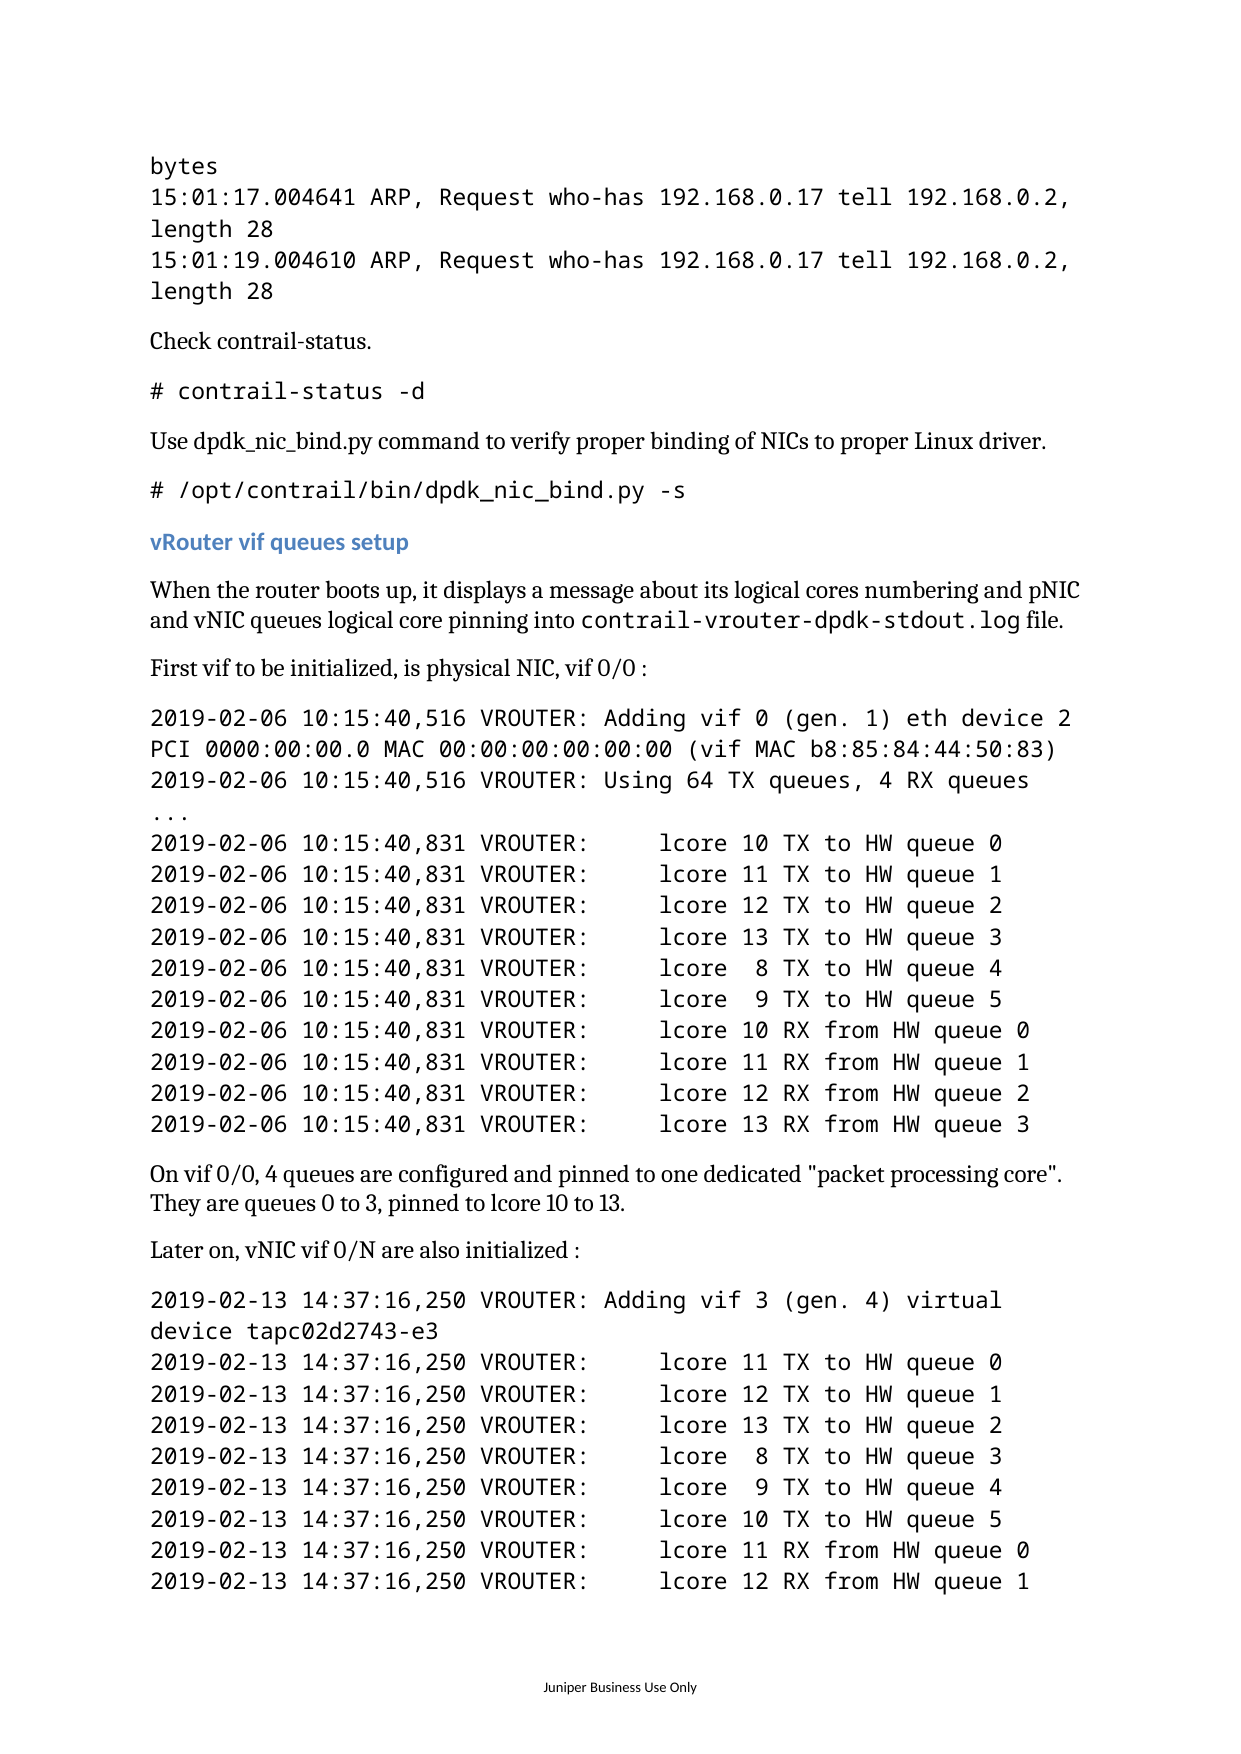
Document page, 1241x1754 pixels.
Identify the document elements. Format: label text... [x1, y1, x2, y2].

text Use dpdk_nic_bind.py command to verify proper binding of NICs to proper Linux driver. [150, 427, 1090, 455]
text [150, 150, 1090, 306]
text 2019-02-06 10:15:40,516 VROUTER: Adding vif 0 (gen. 1) eth device 2 PCI 0000:00:00.0 MAC 00:00:00:00:00:00 (vif MAC b8:85:84:44:50:83) 2019-02-06 10:15:40,516 VROUTER: Using 64 TX queues, 4 RX queues ... 2019-02-06 10:15:40,831 VROUTER: lcore 10 TX to HW queue 0 2019-02-06 10:15:40,831 VROUTER: lcore 11 TX to HW queue 1 2019-02-06 10:15:40,831 VROUTER: lcore 12 TX to HW queue 2 2019-02-06 10:15:40,831 VROUTER: lcore 13 TX to HW queue 3 2019-02-06 10:15:40,831 VROUTER: lcore 8 TX to HW queue 4 2019-02-06 10:15:40,831 VROUTER: lcore 9 TX to HW queue 5 2019-02-06 10:15:40,831 VROUTER: lcore 10 RX from HW queue 0 2019-02-06 10:15:40,831 VROUTER: lcore 11 RX from HW queue 1 2019-02-06 10:15:40,831 VROUTER: lcore 12 RX from HW queue 2 2019-02-06 10:15:40,831 VROUTER: lcore 13 RX from HW queue 3 [150, 702, 1090, 1139]
text On vif 0/0, 4 queues are configured and pinned to one dedicated "packet processing core". They are queues 0 to 3, pinned to lcore 10 to 13. [150, 1160, 1090, 1218]
text When the router boots up, it displays a message about its logical cores numbering and pNIC and vNIC queues logical core pinning into contrail-vrouter-dpdk-stdout.log file. [150, 576, 1090, 636]
subtitle vRouter vif queues setup [150, 526, 1090, 557]
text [150, 1284, 1090, 1596]
text Check contrail-status. [150, 327, 1090, 356]
text # contrail-status -d [150, 374, 1090, 406]
text # /opt/contrail/bin/dpdk_nic_bind.py -s [150, 474, 1090, 505]
text Later on, vNIC vif 0/N are also initialized : [150, 1236, 1090, 1265]
text First vif to be initialized, is physical NIC, vif 0/0 : [150, 654, 1090, 683]
